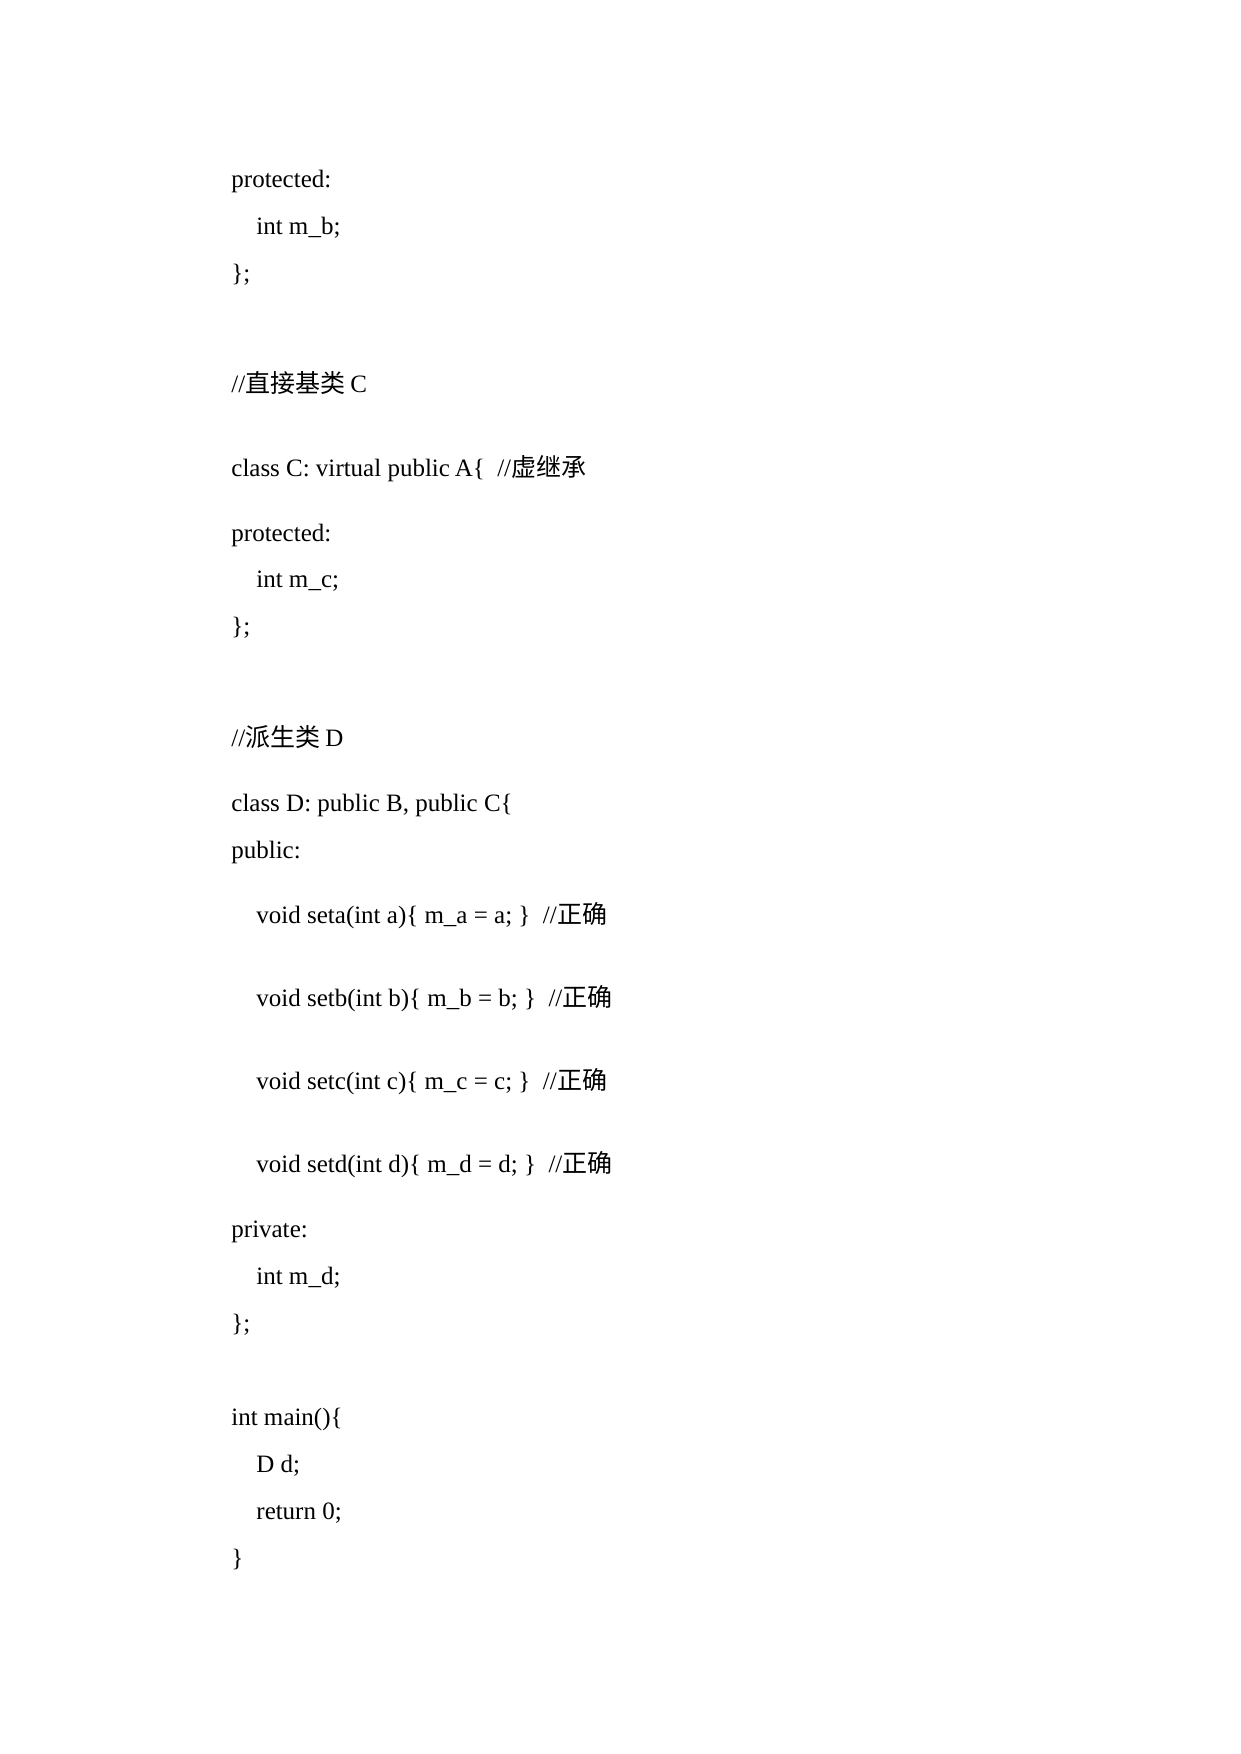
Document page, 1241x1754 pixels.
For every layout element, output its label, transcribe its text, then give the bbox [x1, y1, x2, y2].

text int m_b; [187, 209, 1053, 241]
text }; [187, 609, 1053, 642]
text }; [187, 1306, 1053, 1339]
text protected: [187, 516, 1053, 548]
text //直接基类C [187, 349, 1053, 414]
text class C: virtual public A{ //虚继承 [187, 433, 1053, 498]
text } [187, 1541, 1053, 1573]
text //派生类D [187, 703, 1053, 768]
text int m_c; [187, 563, 1053, 595]
text private: [187, 1213, 1053, 1245]
text D d; [187, 1447, 1053, 1479]
text protected: [187, 162, 1053, 194]
text return 0; [187, 1494, 1053, 1526]
text class D: public B, public C{ [187, 786, 1053, 819]
text void setc(int c){ m_c = c; } //正确 [187, 1046, 1053, 1111]
text void setb(int b){ m_b = b; } //正确 [187, 963, 1053, 1028]
text public: [187, 833, 1053, 866]
text void setd(int d){ m_d = d; } //正确 [187, 1129, 1053, 1194]
text int m_d; [187, 1259, 1053, 1292]
text }; [187, 256, 1053, 288]
text int main(){ [187, 1400, 1053, 1433]
text void seta(int a){ m_a = a; } //正确 [187, 880, 1053, 945]
